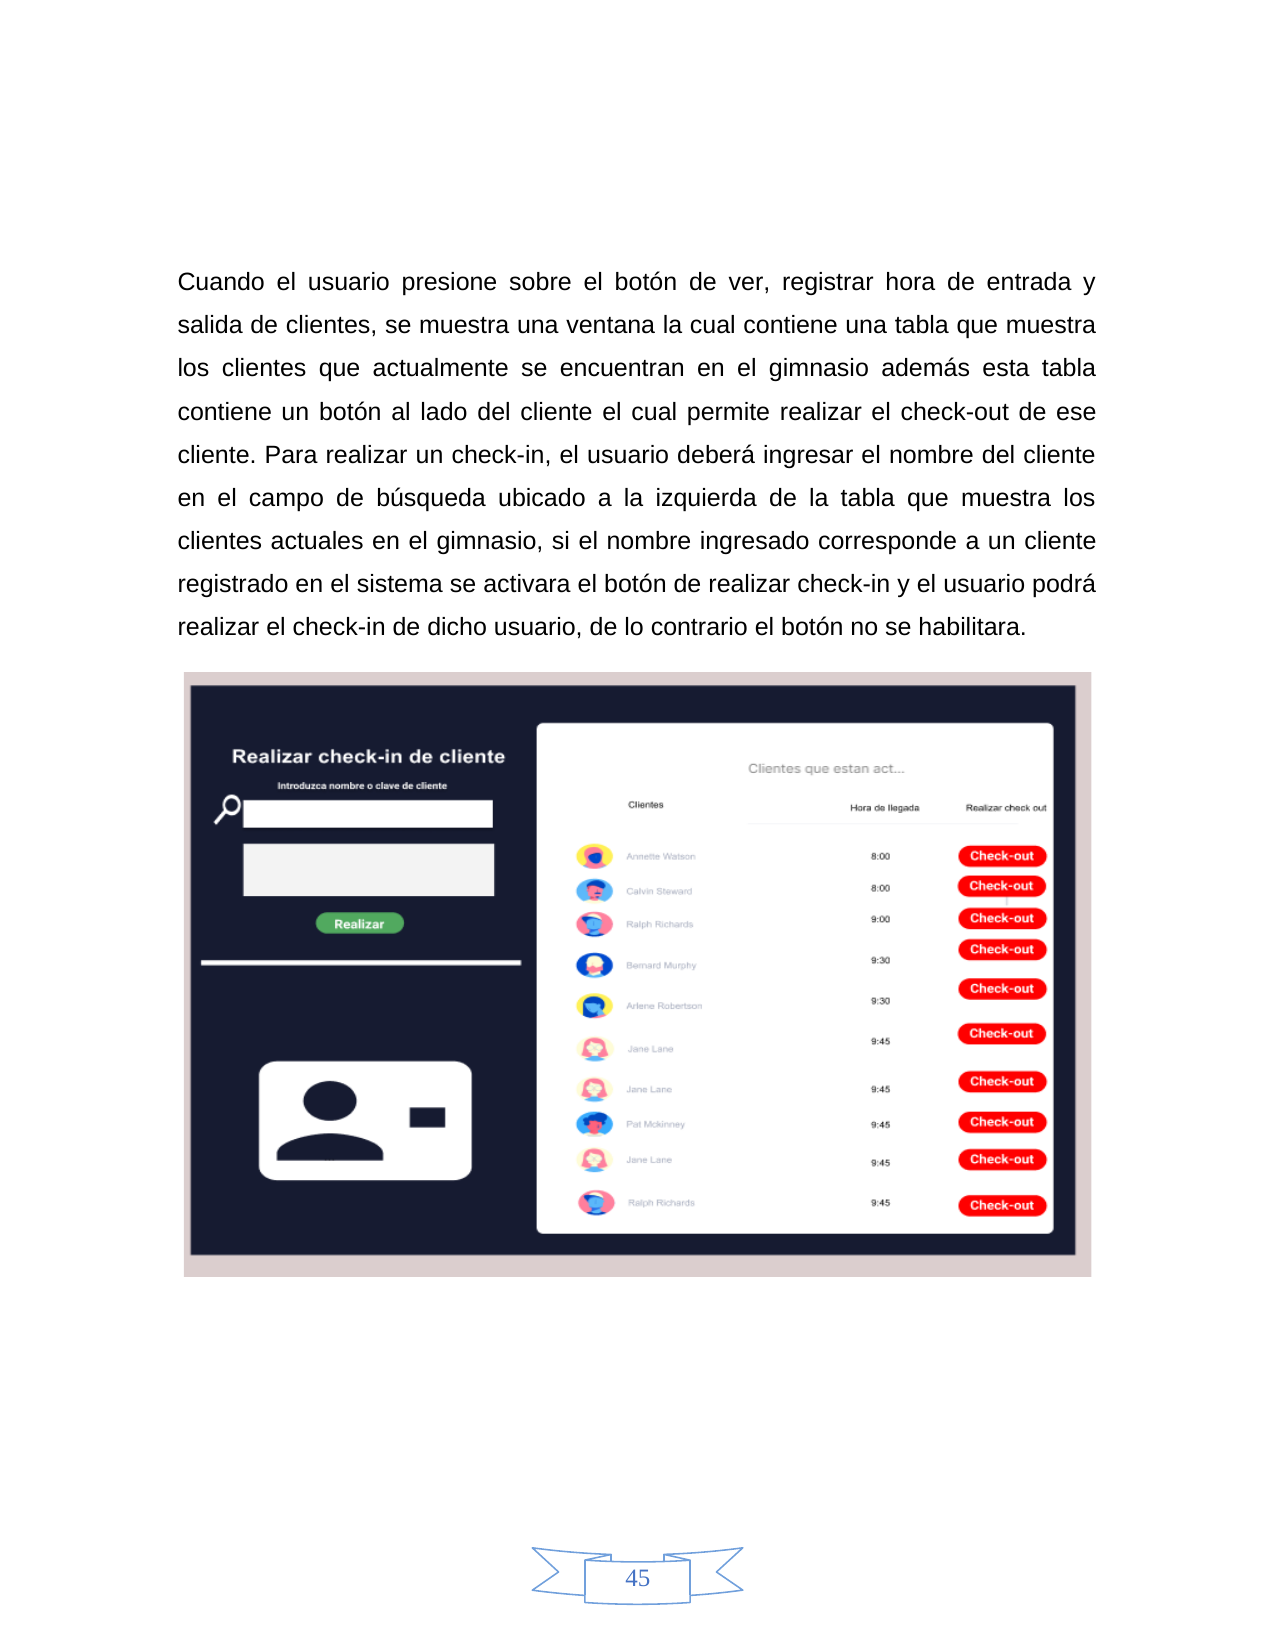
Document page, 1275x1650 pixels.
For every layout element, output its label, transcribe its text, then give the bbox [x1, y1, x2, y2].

text Cuando el usuario presione sobre el botón de ver, registrar hora de entrada y salida de clientes, se muestra una ventana la cual contiene una tabla que muestra los clientes que actualmente se encuentran en el gimnasio además esta tabla contiene un botón al lado del cliente el cual permite realizar el check-out de ese cliente. Para realizar un check-in, el usuario deberá ingresar el nombre del cliente en el campo de búsqueda ubicado a la izquierda de la tabla que muestra los clientes actuales en el gimnasio, si el nombre ingresado corresponde a un cliente registrado en el sistema se activara el botón de realizar check-in y el usuario podrá realizar el check-in de dicho usuario, de lo contrario el botón no se habilitara. [177, 267, 1098, 641]
picture [183, 672, 1092, 1277]
